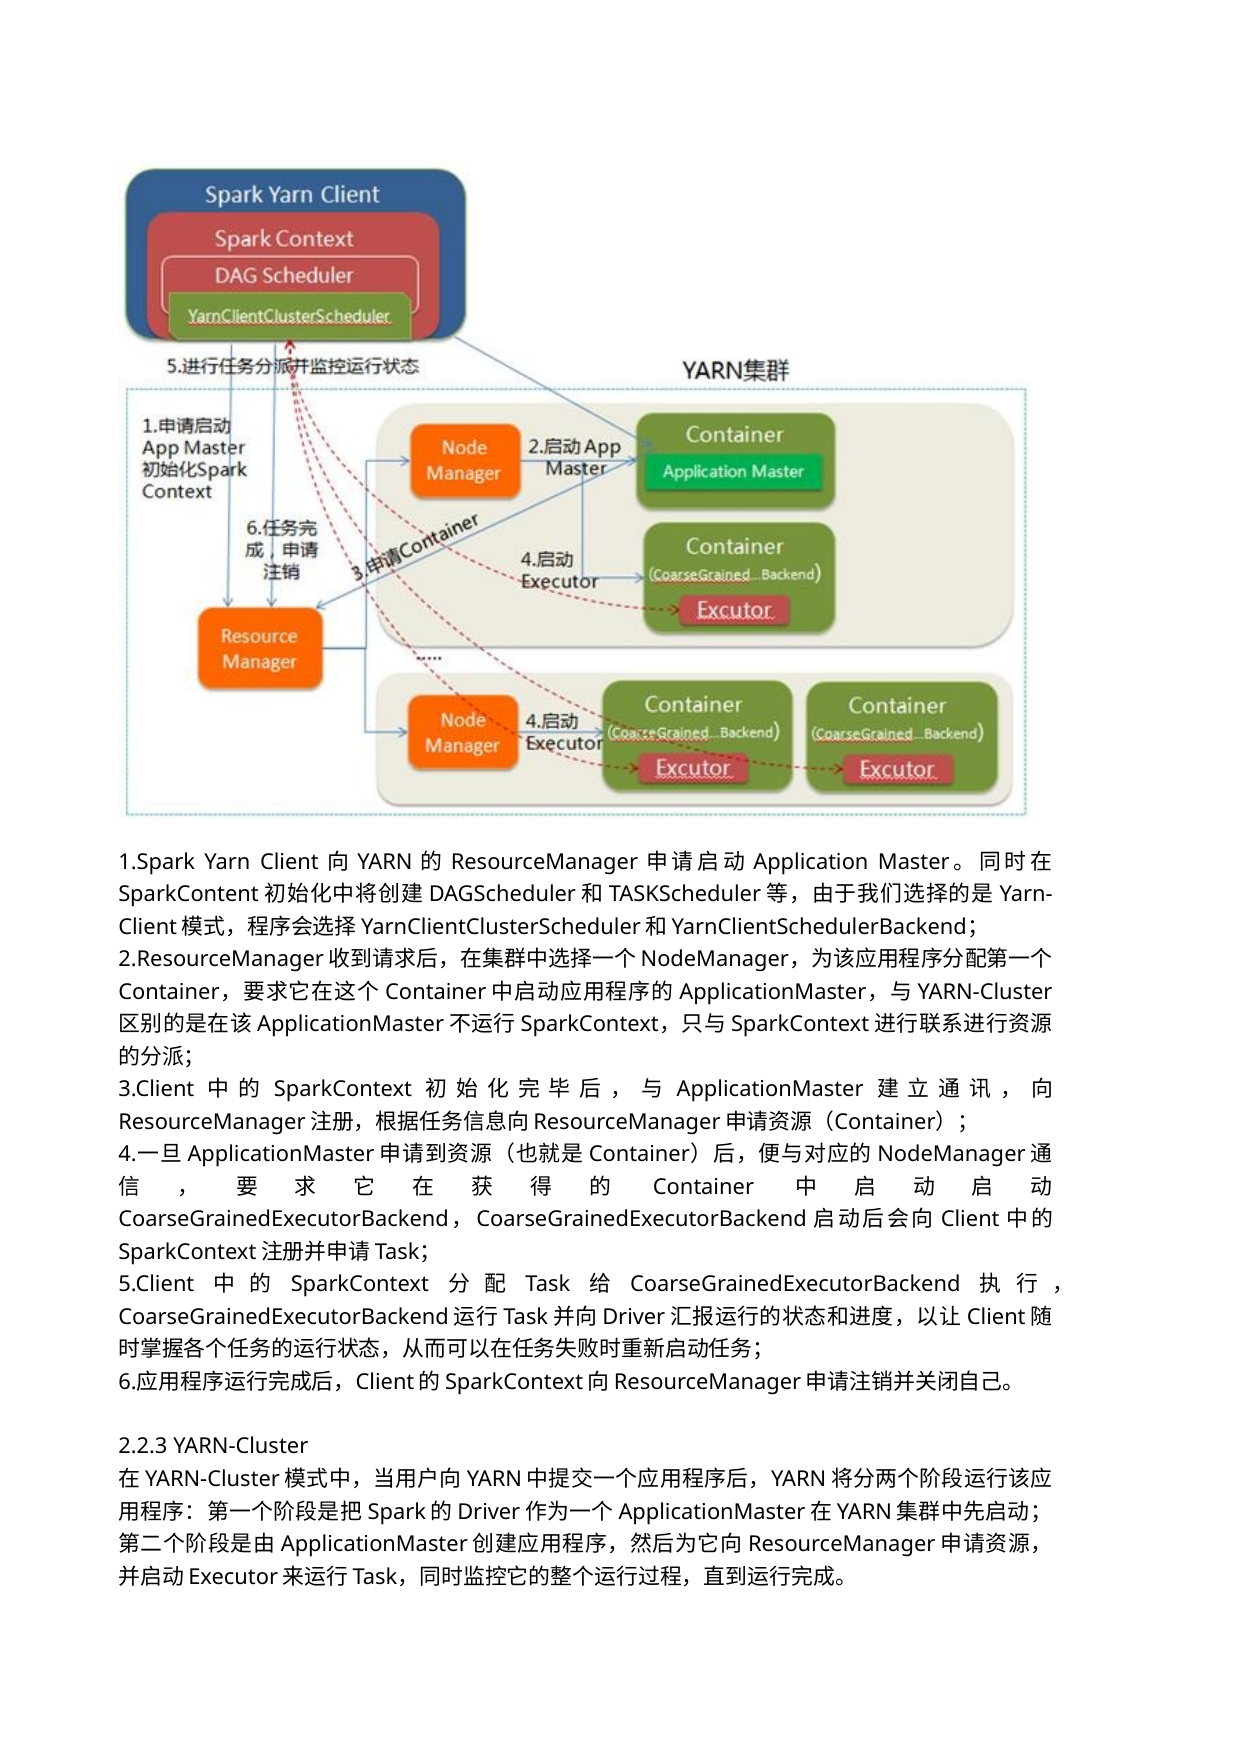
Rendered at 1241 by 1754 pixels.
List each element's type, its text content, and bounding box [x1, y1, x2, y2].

text 5.Client中的SparkContext分配Task给CoarseGrainedExecutorBackend执行，CoarseGrainedExecutorBackend运行Task并向Driver汇报运行的状态和进度，以让Client随时掌握各个任务的运行状态，从而可以在任务失败时重新启动任务； [118, 1266, 1053, 1363]
text 6.应用程序运行完成后，Client的SparkContext向ResourceManager申请注销并关闭自己。 [118, 1363, 1053, 1396]
text 在YARN-Cluster模式中，当用户向YARN中提交一个应用程序后，YARN将分两个阶段运行该应用程序：第一个阶段是把Spark的Driver作为一个ApplicationMaster在YARN集群中先启动；第二个阶段是由ApplicationMaster创建应用程序，然后为它向ResourceManager申请资源，并启动Executor来运行Task，同时监控它的整个运行过程，直到运行完成。 [118, 1461, 1053, 1591]
text 2.2.3 YARN-Cluster [118, 1428, 1053, 1461]
picture [118, 160, 1030, 819]
text 1.Spark Yarn Client向YARN的ResourceManager申请启动Application Master。同时在SparkContent初始化中将创建DAGScheduler和TASKScheduler等，由于我们选择的是Yarn-Client模式，程序会选择YarnClientClusterScheduler和YarnClientSchedulerBackend； [118, 843, 1053, 941]
text 4.一旦ApplicationMaster申请到资源（也就是Container）后，便与对应的NodeManager通信，要求它在获得的Container中启动启动CoarseGrainedExecutorBackend，CoarseGrainedExecutorBackend启动后会向Client中的SparkContext注册并申请Task； [118, 1136, 1053, 1266]
text 3.Client中的SparkContext初始化完毕后，与ApplicationMaster建立通讯，向ResourceManager注册，根据任务信息向ResourceManager申请资源（Container）； [118, 1071, 1053, 1136]
text 2.ResourceManager收到请求后，在集群中选择一个NodeManager，为该应用程序分配第一个Container，要求它在这个Container中启动应用程序的ApplicationMaster，与YARN-Cluster区别的是在该ApplicationMaster不运行SparkContext，只与SparkContext进行联系进行资源的分派； [118, 941, 1053, 1071]
